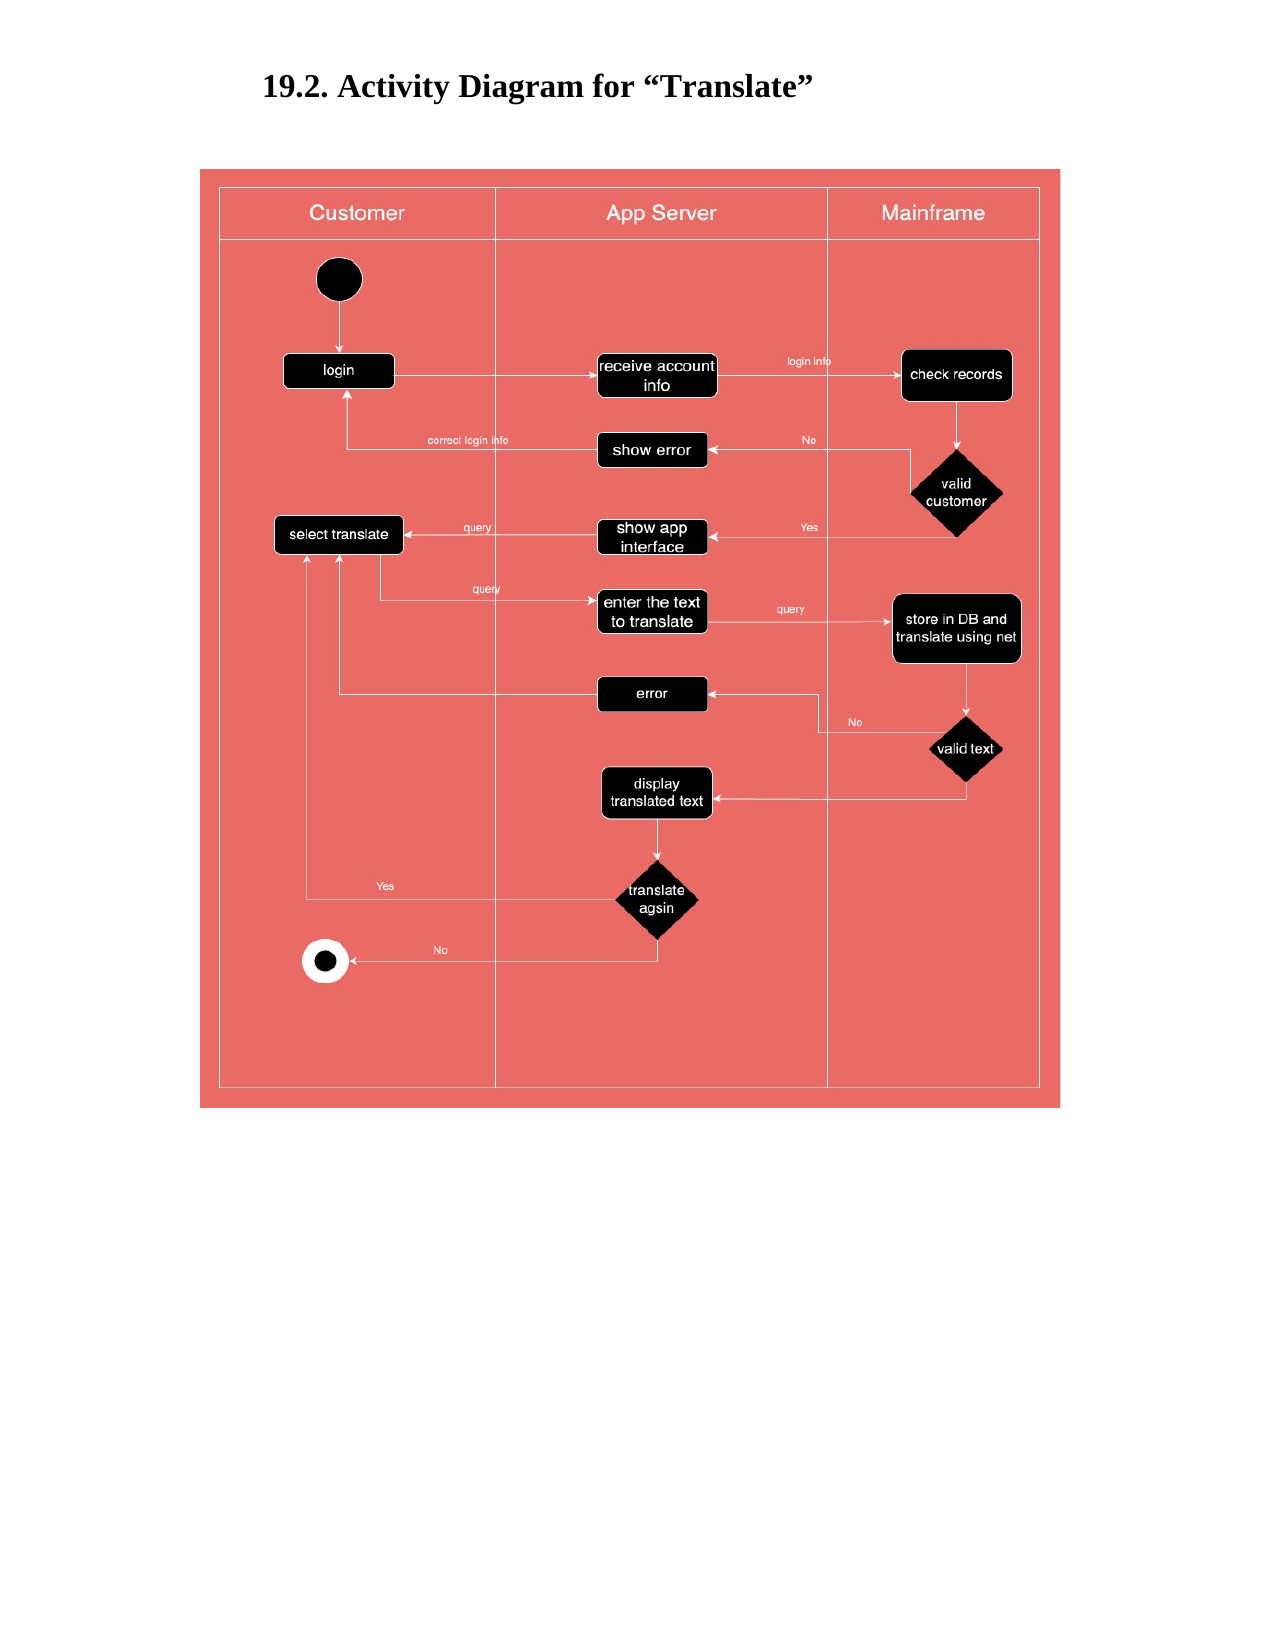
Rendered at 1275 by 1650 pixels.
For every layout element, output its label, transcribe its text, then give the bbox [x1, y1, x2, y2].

picture [200, 169, 1061, 1108]
list Activity Diagram for “Translate” [262, 67, 1082, 105]
